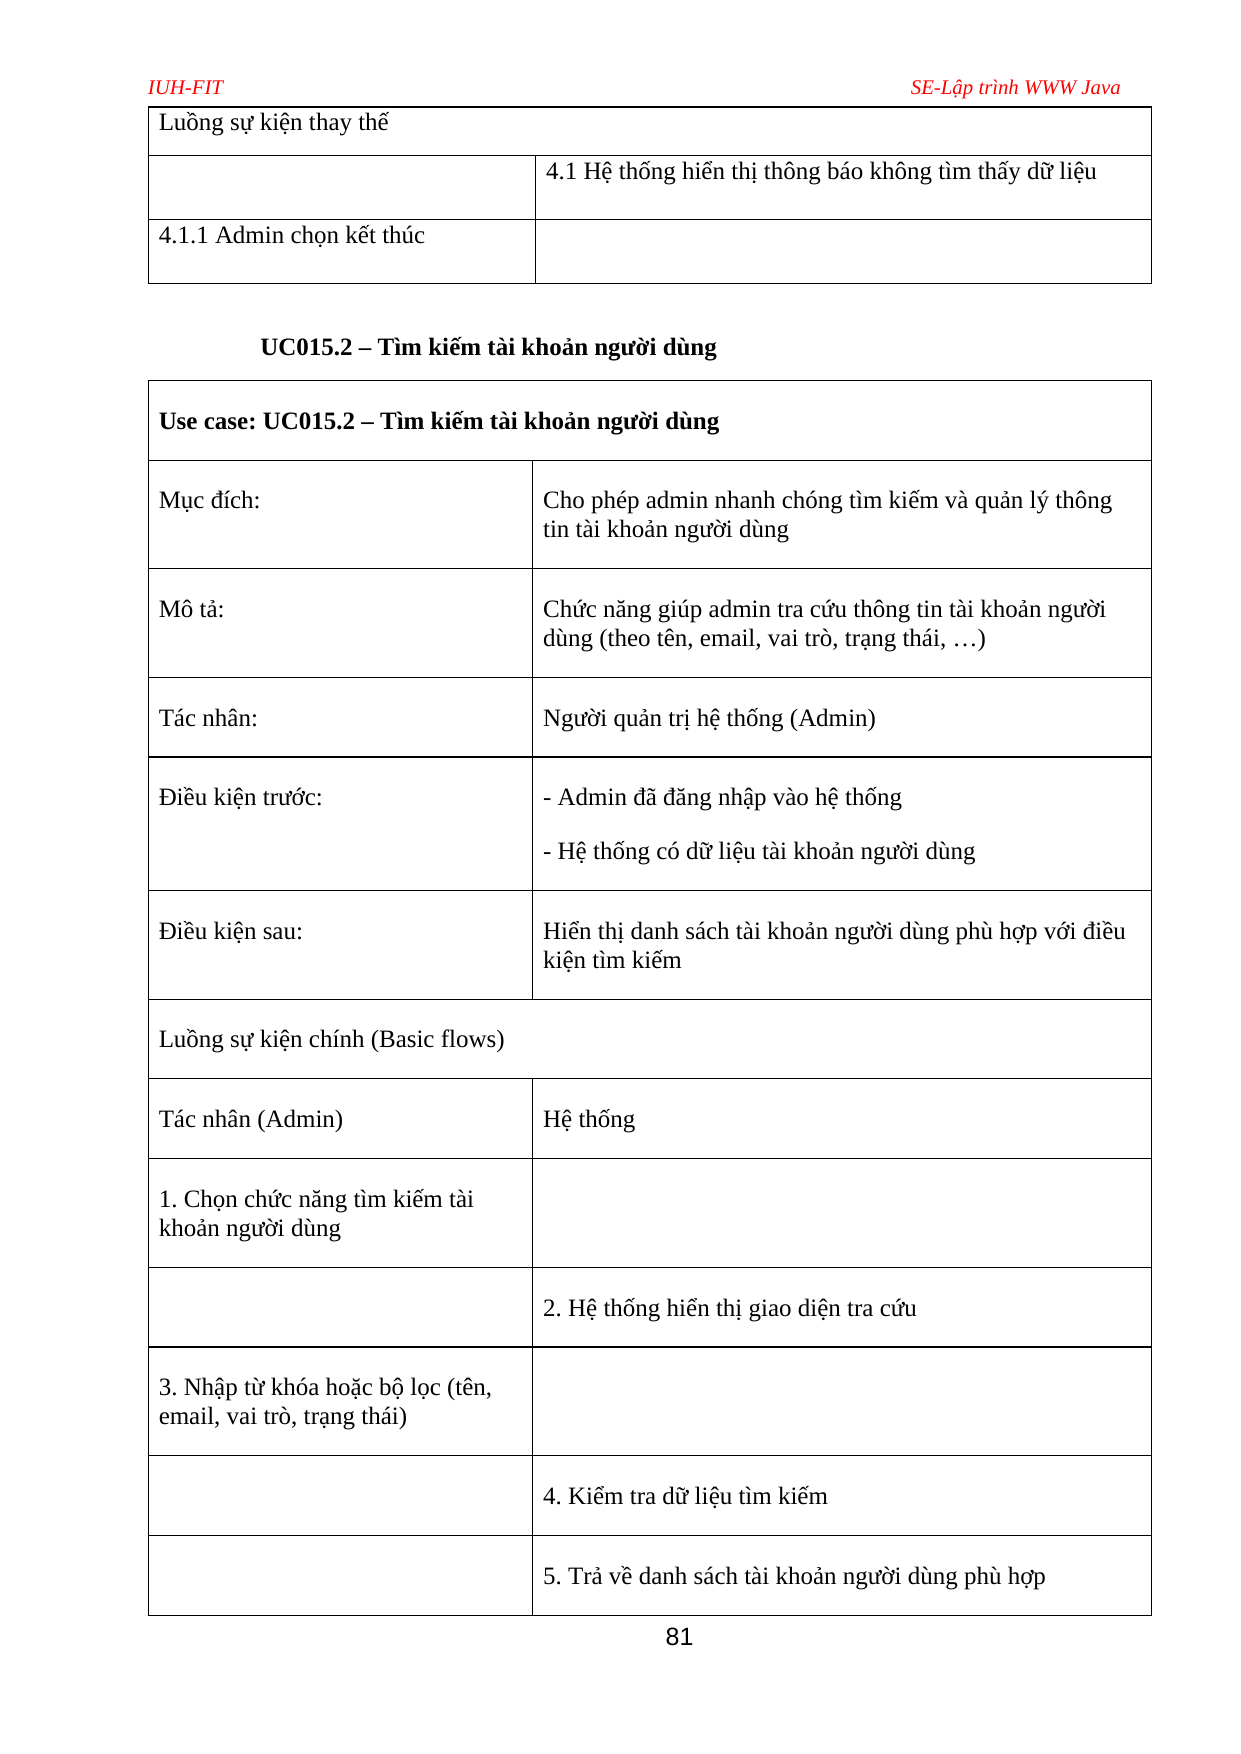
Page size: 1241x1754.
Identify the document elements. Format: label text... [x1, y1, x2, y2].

table_cell Điều kiện trước: [149, 758, 532, 890]
table_cell [149, 1456, 532, 1535]
table_cell 4.1.1 Admin chọn kết thúc [149, 220, 535, 283]
table_cell Cho phép admin nhanh chóng tìm kiếm và quản lý thông tin tài khoản người dùng [533, 461, 1151, 568]
table_cell [533, 1159, 1151, 1267]
table_cell Người quản trị hệ thống (Admin) [533, 678, 1151, 756]
table_cell Tác nhân: [149, 678, 532, 756]
table_cell Luồng sự kiện thay thế [149, 108, 1151, 155]
table_cell 3. Nhập từ khóa hoặc bộ lọc (tên, email, vai trò, trạng thái) [149, 1348, 532, 1455]
table_cell Mục đích: [149, 461, 532, 568]
table_cell [149, 156, 535, 219]
table_cell Luồng sự kiện chính (Basic flows) [149, 1000, 1151, 1078]
table_cell Tác nhân (Admin) [149, 1079, 532, 1158]
table_cell [533, 1348, 1151, 1455]
table_cell Hệ thống [533, 1079, 1151, 1158]
list UC015.2 – Tìm kiếm tài khoản người dùng [260, 332, 1152, 361]
table_cell Điều kiện sau: [149, 891, 532, 998]
table_cell - Admin đã đăng nhập vào hệ thống - Hệ thống có dữ liệu tài khoản người dùng [533, 758, 1151, 890]
table_cell 2. Hệ thống hiển thị giao diện tra cứu [533, 1268, 1151, 1346]
table_cell 5. Trả về danh sách tài khoản người dùng phù hợp [533, 1536, 1151, 1614]
table_header Use case: UC015.2 – Tìm kiếm tài khoản người dùng [149, 381, 1151, 459]
table_cell [149, 1268, 532, 1346]
table_cell [536, 220, 1151, 283]
table_cell Hiển thị danh sách tài khoản người dùng phù hợp với điều kiện tìm kiếm [533, 891, 1151, 998]
table_cell 4. Kiểm tra dữ liệu tìm kiếm [533, 1456, 1151, 1535]
table_cell Chức năng giúp admin tra cứu thông tin tài khoản người dùng (theo tên, email, vai trò, trạng thái, …) [533, 569, 1151, 677]
table_cell 1. Chọn chức năng tìm kiếm tài khoản người dùng [149, 1159, 532, 1267]
table_cell 4.1 Hệ thống hiển thị thông báo không tìm thấy dữ liệu [536, 156, 1151, 219]
table_cell [149, 1536, 532, 1614]
table_cell Mô tả: [149, 569, 532, 677]
